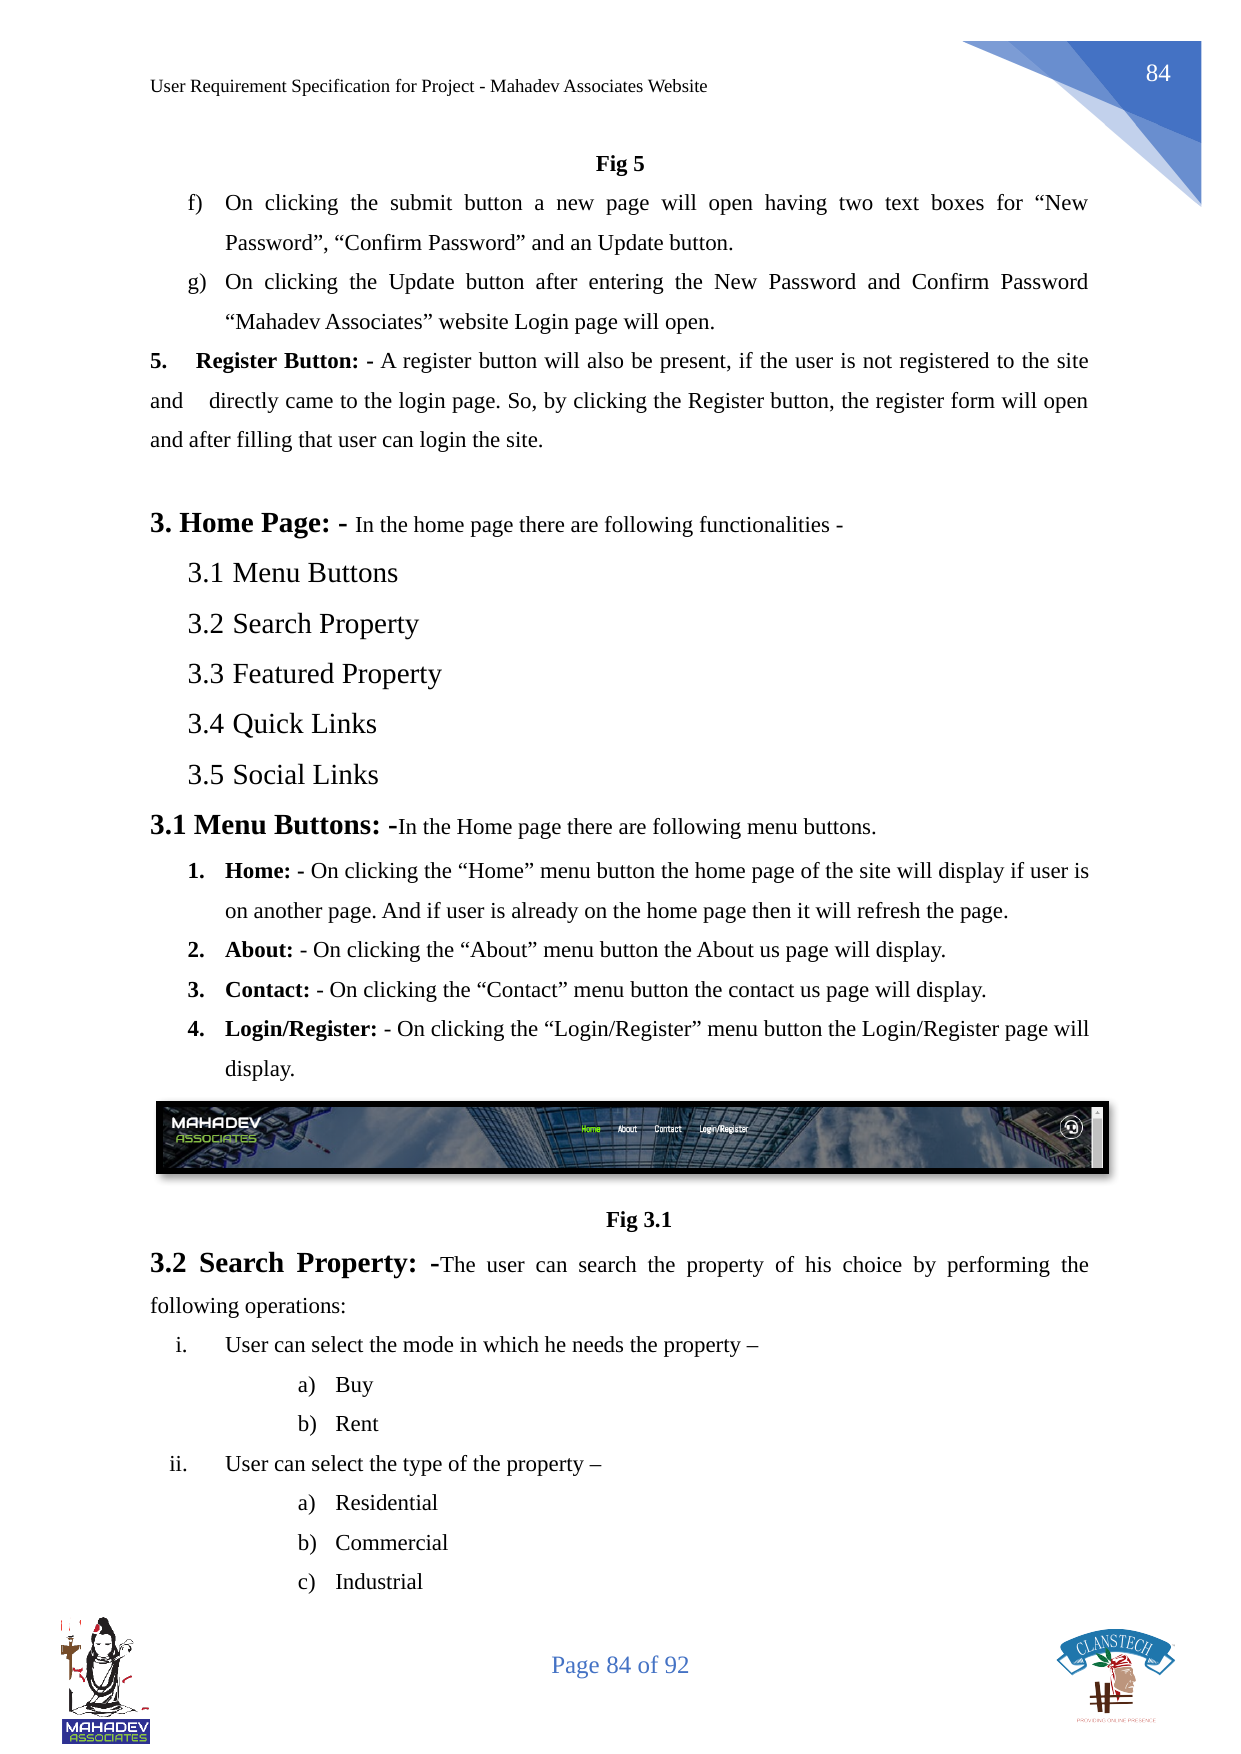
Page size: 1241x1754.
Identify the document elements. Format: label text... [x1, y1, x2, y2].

list Commercial [298, 1529, 1090, 1555]
list About: - On clicking the “About” menu button the About us page will display. [187, 936, 1090, 963]
picture [1056, 1629, 1175, 1724]
list Search Property [187, 606, 1090, 639]
list User can select the mode in which he needs the property – [187, 1331, 1090, 1358]
list On clicking the submit button a new page will open having two text boxes for “New Password”, “Confirm Password” and an Update button. [187, 189, 1090, 255]
picture [60, 1601, 150, 1744]
list Quick Links [187, 707, 1090, 740]
list Home: - On clicking the “Home” menu button the home page of the site will display if user is on another page. And if user is already on the home page then it will refresh the page. [187, 857, 1090, 923]
list Login/Register: - On clicking the “Login/Register” menu button the Login/Register page will display. [187, 1015, 1090, 1081]
text 3. Home Page: - In the home page there are following functionalities - [150, 505, 1090, 539]
list 3.2 Search Property: -The user can search the property of his choice by performing the following operations: [150, 1245, 1090, 1318]
picture [962, 41, 1202, 207]
list Contact: - On clicking the “Contact” menu button the contact us page will display. [187, 976, 1090, 1002]
list Rent [298, 1410, 1090, 1437]
list Buy [298, 1371, 1090, 1397]
list Fig 3.1 [187, 1206, 1090, 1232]
list Residential [298, 1489, 1090, 1516]
text 5. Register Button: - A register button will also be present, if the user is not registered to the site and directly came to the login page. So, by clicking the Register button, the register form will open and after filling that user can login the site. [150, 347, 1090, 453]
list Menu Buttons [187, 556, 1090, 589]
list 3.1 Menu Buttons: -In the Home page there are following menu buttons. [150, 807, 1090, 841]
list Industrial [298, 1568, 1090, 1594]
list Social Links [187, 757, 1090, 790]
text Fig 5 [150, 150, 1090, 176]
list On clicking the Update button after entering the New Password and Confirm Password “Mahadev Associates” website Login page will open. [187, 268, 1090, 334]
list Featured Property [187, 656, 1090, 690]
picture [163, 1107, 1103, 1168]
list User can select the type of the property – [187, 1450, 1090, 1476]
